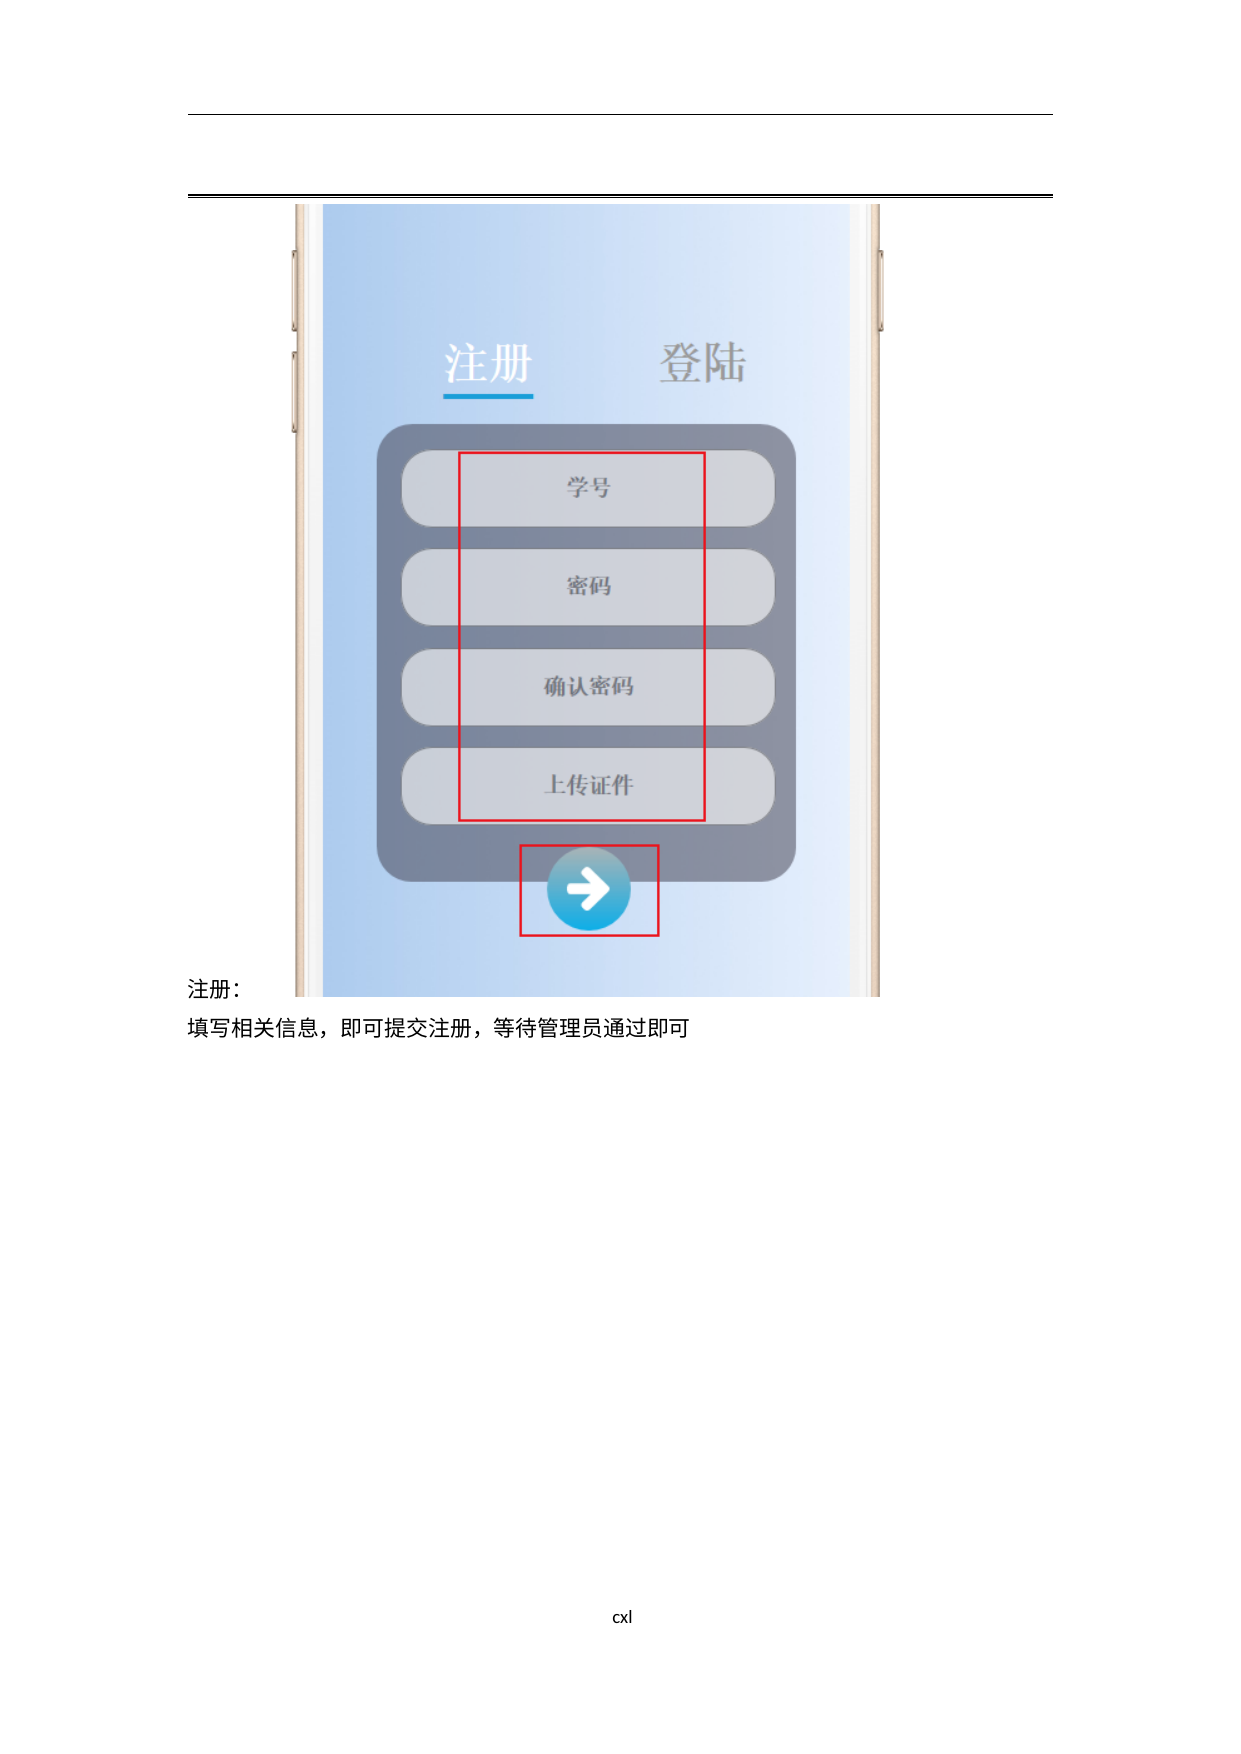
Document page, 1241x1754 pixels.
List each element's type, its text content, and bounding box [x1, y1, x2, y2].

text 填写相关信息，即可提交注册，等待管理员通过即可 [187, 1010, 1053, 1043]
picture [253, 204, 910, 997]
